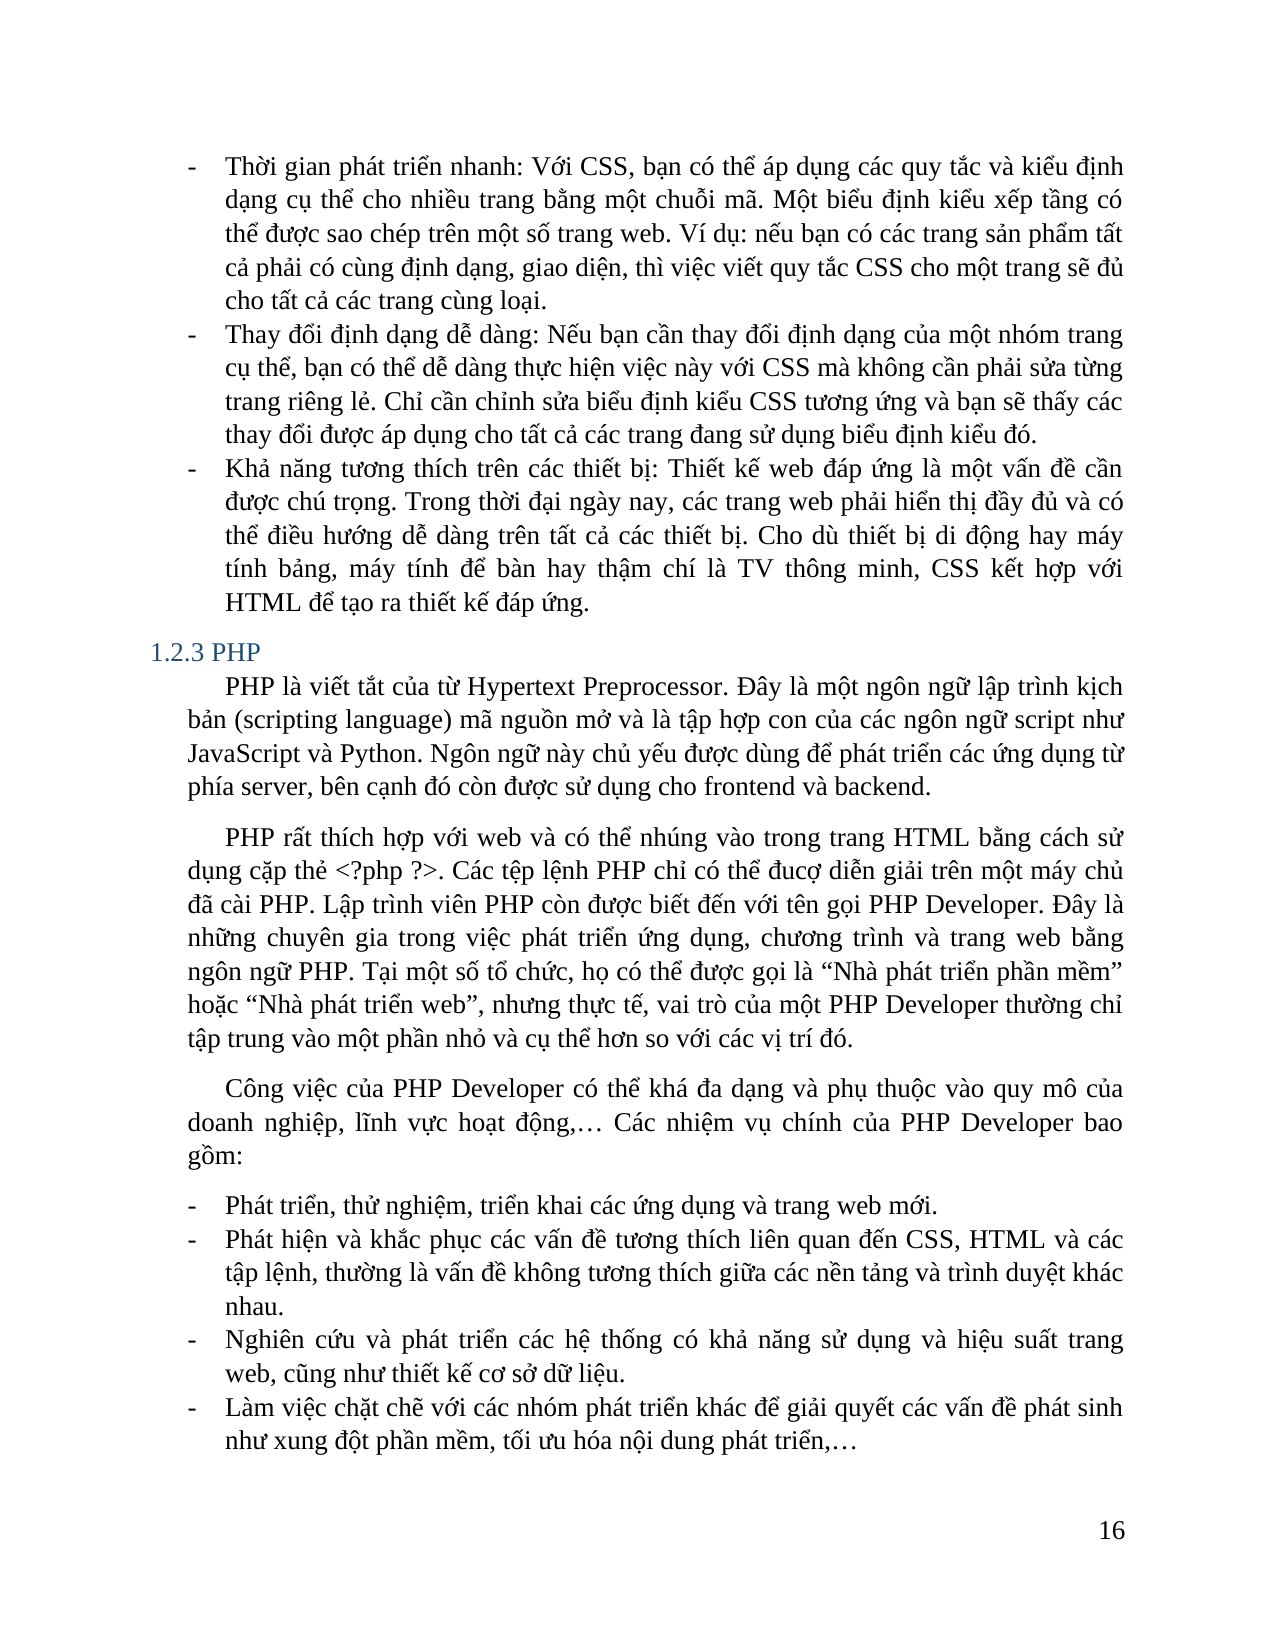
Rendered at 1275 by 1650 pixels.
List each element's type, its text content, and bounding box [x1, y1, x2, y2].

list Nghiên cứu và phát triển các hệ thống có khả năng sử dụng và hiệu suất trang web, cũng như thiết kế cơ sở dữ liệu. [187, 1323, 1125, 1388]
list Thay đổi định dạng dễ dàng: Nếu bạn cần thay đổi định dạng của một nhóm trang cụ thể, bạn có thể dễ dàng thực hiện việc này với CSS mà không cần phải sửa từng trang riêng lẻ. Chỉ cần chỉnh sửa biểu định kiểu CSS tương ứng và bạn sẽ thấy các thay đổi được áp dụng cho tất cả các trang đang sử dụng biểu định kiểu đó. [187, 318, 1125, 449]
list Làm việc chặt chẽ với các nhóm phát triển khác để giải quyết các vấn đề phát sinh như xung đột phần mềm, tối ưu hóa nội dung phát triển,… [187, 1391, 1125, 1455]
list Thời gian phát triển nhanh: Với CSS, bạn có thể áp dụng các quy tắc và kiểu định dạng cụ thể cho nhiều trang bằng một chuỗi mã. Một biểu định kiểu xếp tầng có thể được sao chép trên một số trang web. Ví dụ: nếu bạn có các trang sản phẩm tất cả phải có cùng định dạng, giao diện, thì việc viết quy tắc CSS cho một trang sẽ đủ cho tất cả các trang cùng loại. [187, 150, 1125, 315]
text PHP là viết tắt của từ Hypertext Preprocessor. Đây là một ngôn ngữ lập trình kịch bản (scripting language) mã nguồn mở và là tập hợp con của các ngôn ngữ script như JavaScript và Python. Ngôn ngữ này chủ yếu được dùng để phát triển các ứng dụng từ phía server, bên cạnh đó còn được sử dụng cho frontend và backend. [187, 670, 1125, 802]
list Phát hiện và khắc phục các vấn đề tương thích liên quan đến CSS, HTML và các tập lệnh, thường là vấn đề không tương thích giữa các nền tảng và trình duyệt khác nhau. [187, 1223, 1125, 1321]
list Khả năng tương thích trên các thiết bị: Thiết kế web đáp ứng là một vấn đề cần được chú trọng. Trong thời đại ngày nay, các trang web phải hiển thị đầy đủ và có thể điều hướng dễ dàng trên tất cả các thiết bị. Cho dù thiết bị di động hay máy tính bảng, máy tính để bàn hay thậm chí là TV thông minh, CSS kết hợp với HTML để tạo ra thiết kế đáp ứng. [187, 452, 1125, 617]
text PHP rất thích hợp với web và có thể nhúng vào trong trang HTML bằng cách sử dụng cặp thẻ <?php ?>. Các tệp lệnh PHP chỉ có thể đucợ diễn giải trên một máy chủ đã cài PHP. Lập trình viên PHP còn được biết đến với tên gọi PHP Developer. Đây là những chuyên gia trong việc phát triển ứng dụng, chương trình và trang web bằng ngôn ngữ PHP. Tại một số tổ chức, họ có thể được gọi là “Nhà phát triển phần mềm” hoặc “Nhà phát triển web”, nhưng thực tế, vai trò của một PHP Developer thường chỉ tập trung vào một phần nhỏ và cụ thể hơn so với các vị trí đó. [187, 821, 1125, 1053]
subtitle 1.2.3 PHP [150, 636, 1125, 667]
text Công việc của PHP Developer có thể khá đa dạng và phụ thuộc vào quy mô của doanh nghiệp, lĩnh vực hoạt động,… Các nhiệm vụ chính của PHP Developer bao gồm: [187, 1072, 1125, 1170]
list Phát triển, thử nghiệm, triển khai các ứng dụng và trang web mới. [187, 1189, 1125, 1221]
